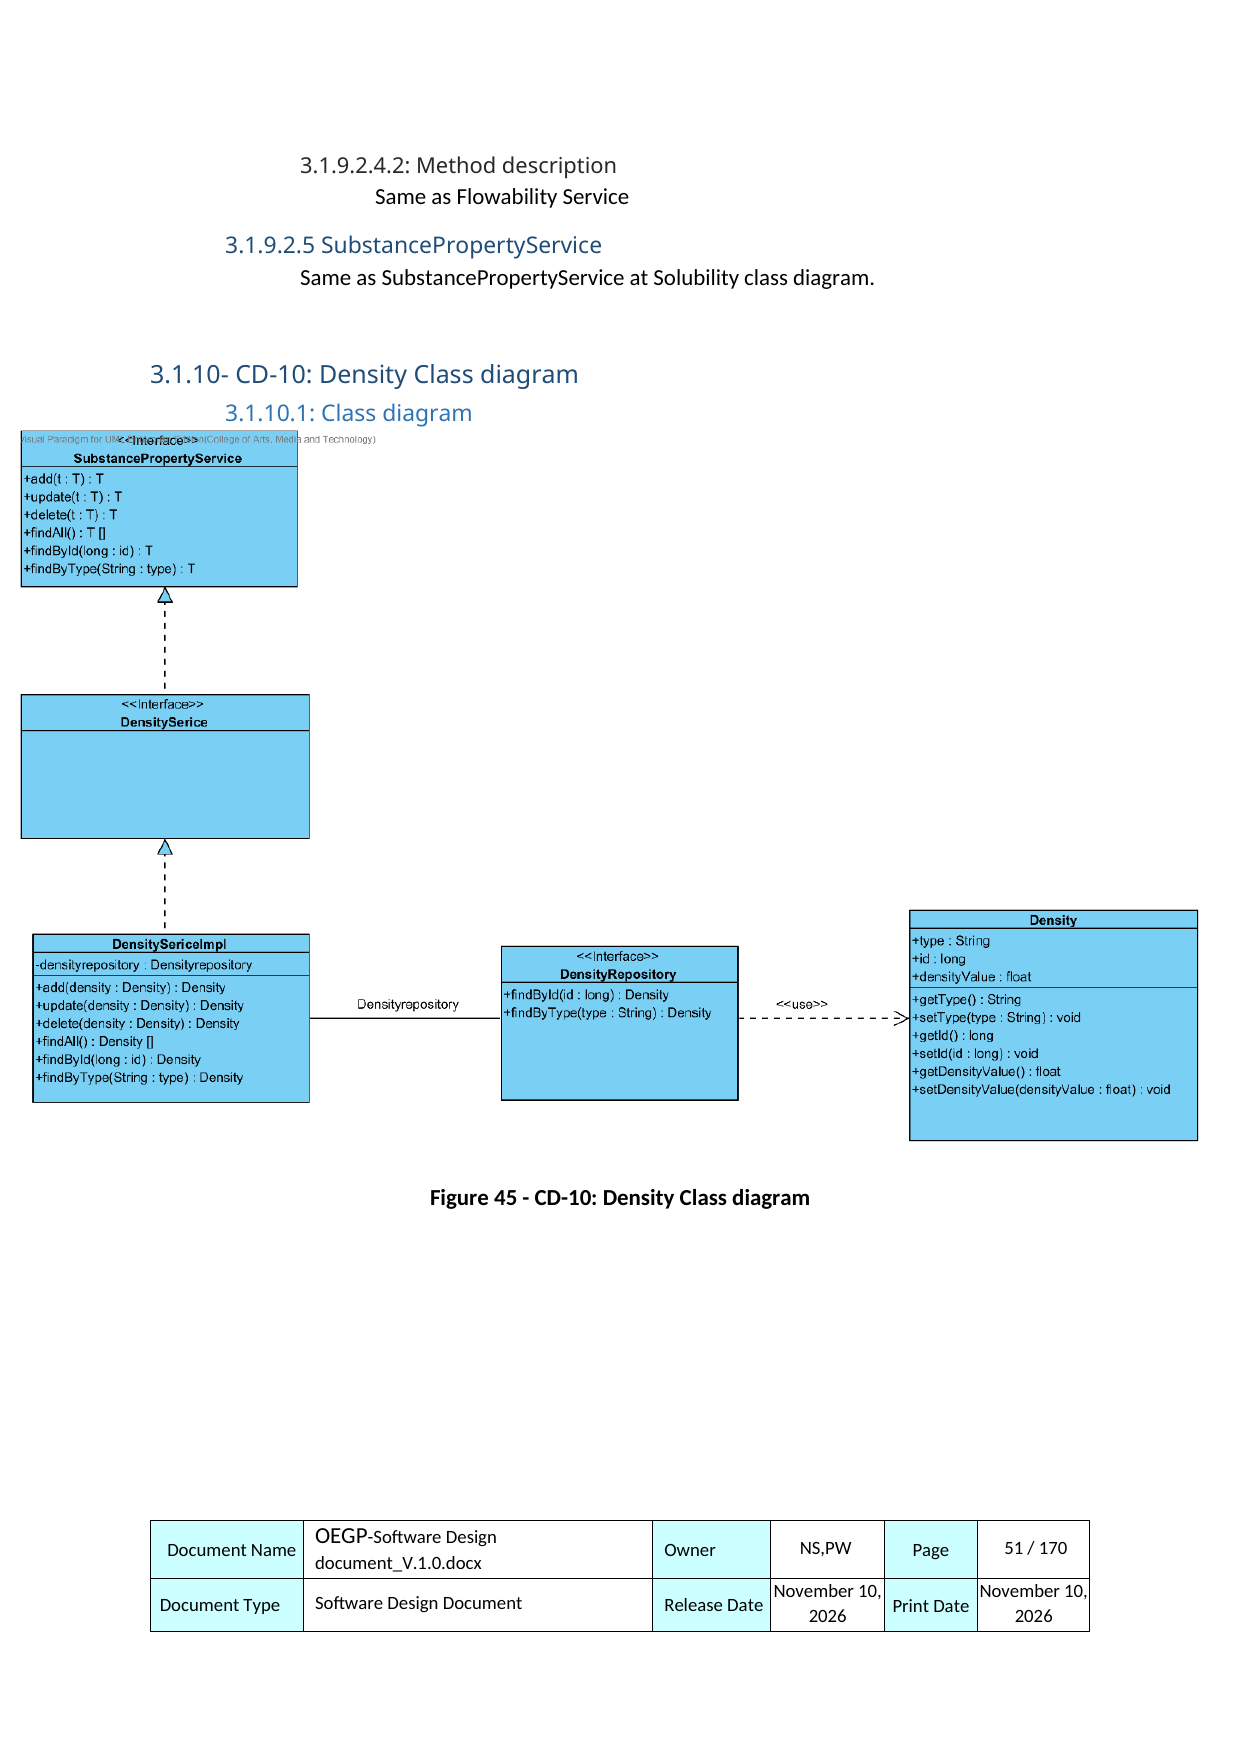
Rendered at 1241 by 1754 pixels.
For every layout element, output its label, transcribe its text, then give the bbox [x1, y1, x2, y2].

text Same as Flowability Service [150, 182, 1090, 210]
picture [18, 430, 1200, 1143]
subtitle 3.1.10.1: Class diagram [150, 397, 1090, 429]
subtitle 3.1.10- CD-10: Density Class diagram [150, 356, 1090, 391]
subtitle 3.1.9.2.4.2: Method description [225, 150, 1090, 180]
text Figure 45 - CD-10: Density Class diagram [150, 1183, 1090, 1211]
subtitle 3.1.9.2.5 SubstancePropertyService [150, 229, 1090, 260]
text Same as SubstancePropertyService at Solubility class diagram. [150, 263, 1090, 291]
